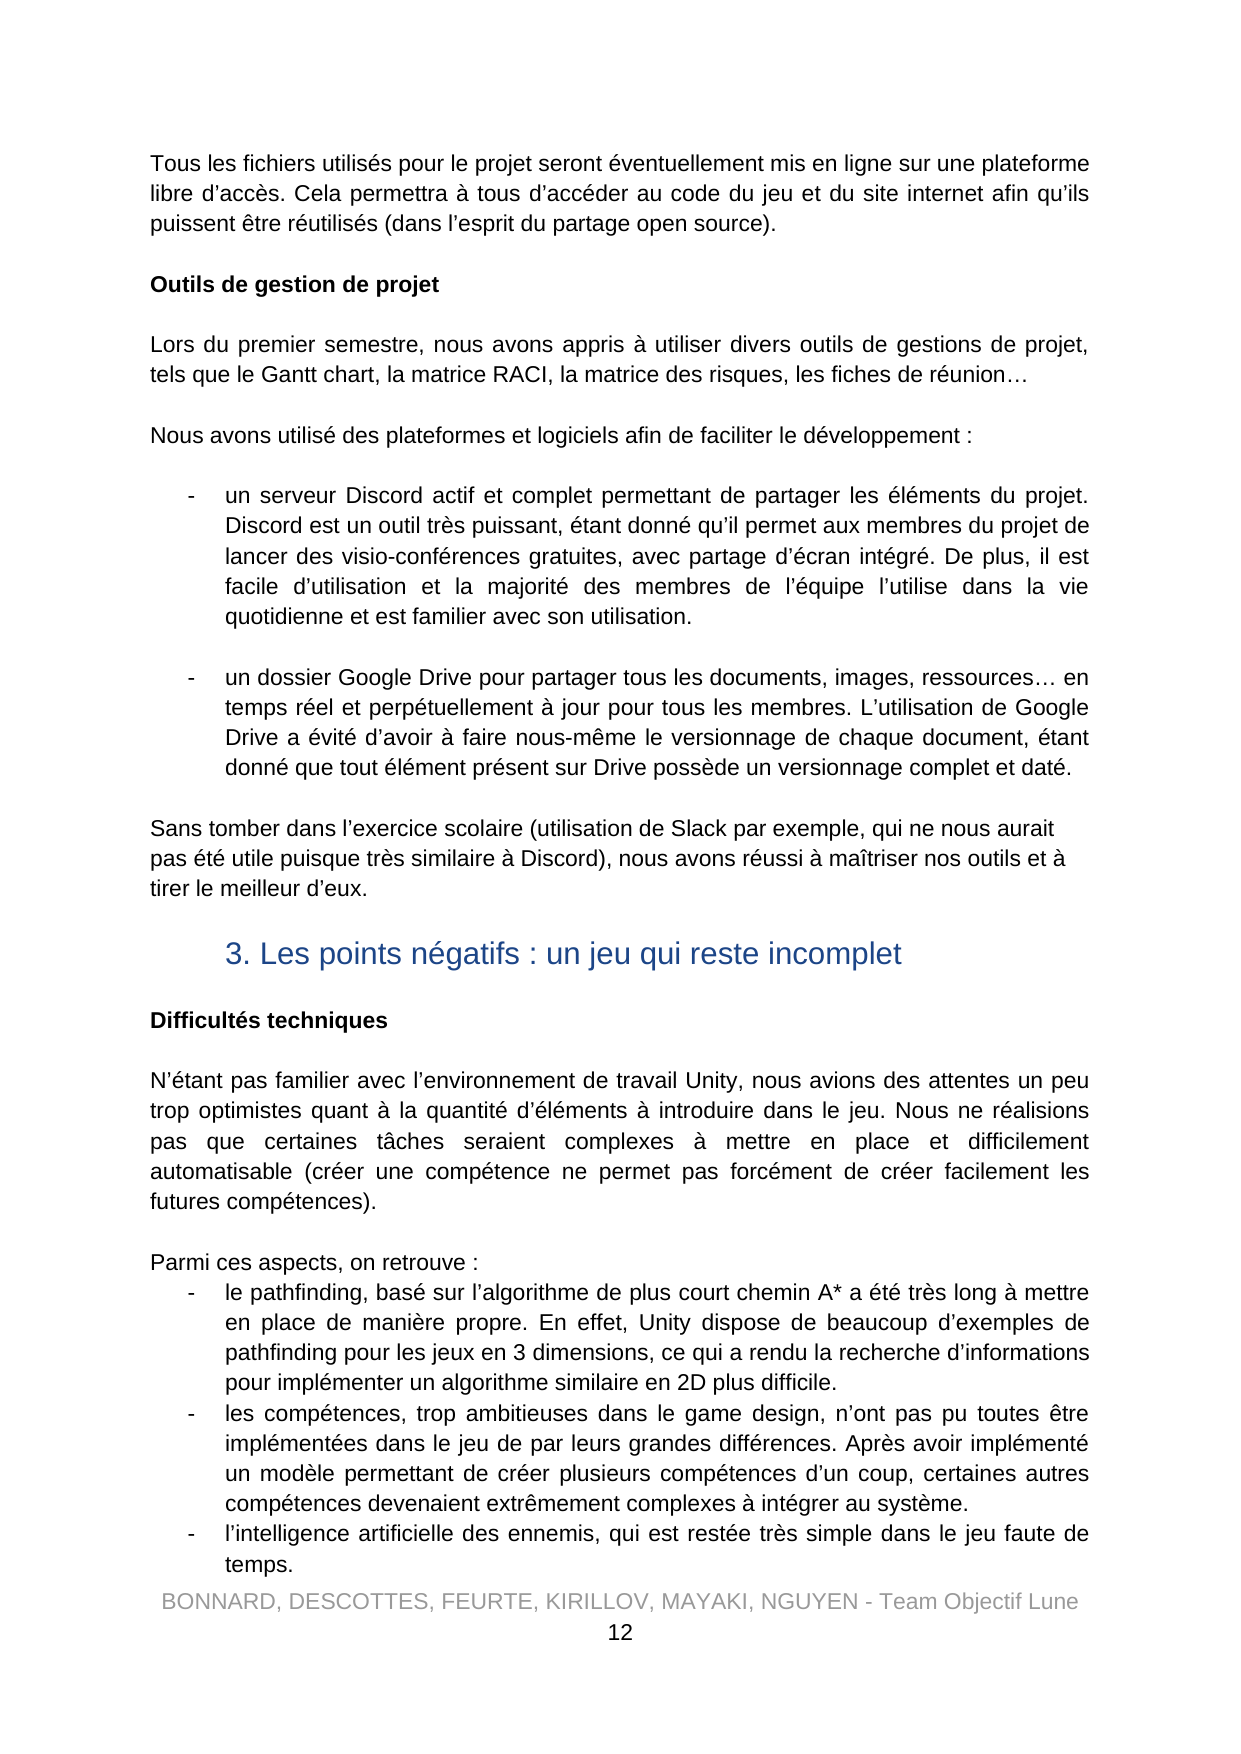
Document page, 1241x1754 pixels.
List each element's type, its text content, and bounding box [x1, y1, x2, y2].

text Difficultés techniques [150, 1007, 1090, 1033]
list un dossier Google Drive pour partager tous les documents, images, ressources… en temps réel et perpétuellement à jour pour tous les membres. L’utilisation de Google Drive a évité d’avoir à faire nous-même le versionnage de chaque document, étant donné que tout élément présent sur Drive possède un versionnage complet et daté. [187, 663, 1090, 781]
list l’intelligence artificielle des ennemis, qui est restée très simple dans le jeu faute de temps. [187, 1520, 1090, 1577]
text Nous avons utilisé des plateformes et logiciels afin de faciliter le développement : [150, 422, 1090, 448]
subtitle 3. Les points négatifs : un jeu qui reste incomplet [150, 935, 1090, 971]
text N’étant pas familier avec l’environnement de travail Unity, nous avions des attentes un peu trop optimistes quant à la quantité d’éléments à introduire dans le jeu. Nous ne réalisions pas que certaines tâches seraient complexes à mettre en place et difficilement automatisable (créer une compétence ne permet pas forcément de créer facilement les futures compétences). [150, 1067, 1090, 1214]
text Lors du premier semestre, nous avons appris à utiliser divers outils de gestions de projet, tels que le Gantt chart, la matrice RACI, la matrice des risques, les fiches de réunion… [150, 331, 1090, 388]
text Outils de gestion de projet [150, 271, 1090, 297]
list les compétences, trop ambitieuses dans le game design, n’ont pas pu toutes être implémentées dans le jeu de par leurs grandes différences. Après avoir implémenté un modèle permettant de créer plusieurs compétences d’un coup, certaines autres compétences devenaient extrêmement complexes à intégrer au système. [187, 1399, 1090, 1517]
text Parmi ces aspects, on retrouve : [150, 1248, 1090, 1275]
text Tous les fichiers utilisés pour le projet seront éventuellement mis en ligne sur une plateforme libre d’accès. Cela permettra à tous d’accéder au code du jeu et du site internet afin qu’ils puissent être réutilisés (dans l’esprit du partage open source). [150, 150, 1090, 237]
list un serveur Discord actif et complet permettant de partager les éléments du projet. Discord est un outil très puissant, étant donné qu’il permet aux membres du projet de lancer des visio-conférences gratuites, avec partage d’écran intégré. De plus, il est facile d’utilisation et la majorité des membres de l’équipe l’utilise dans la vie quotidienne et est familier avec son utilisation. [187, 482, 1090, 629]
list le pathfinding, basé sur l’algorithme de plus court chemin A* a été très long à mettre en place de manière propre. En effet, Unity dispose de beaucoup d’exemples de pathfinding pour les jeux en 3 dimensions, ce qui a rendu la recherche d’informations pour implémenter un algorithme similaire en 2D plus difficile. [187, 1279, 1090, 1396]
text Sans tomber dans l’exercice scolaire (utilisation de Slack par exemple, qui ne nous aurait pas été utile puisque très similaire à Discord), nous avons réussi à maîtriser nos outils et à tirer le meilleur d’eux. [150, 814, 1090, 901]
